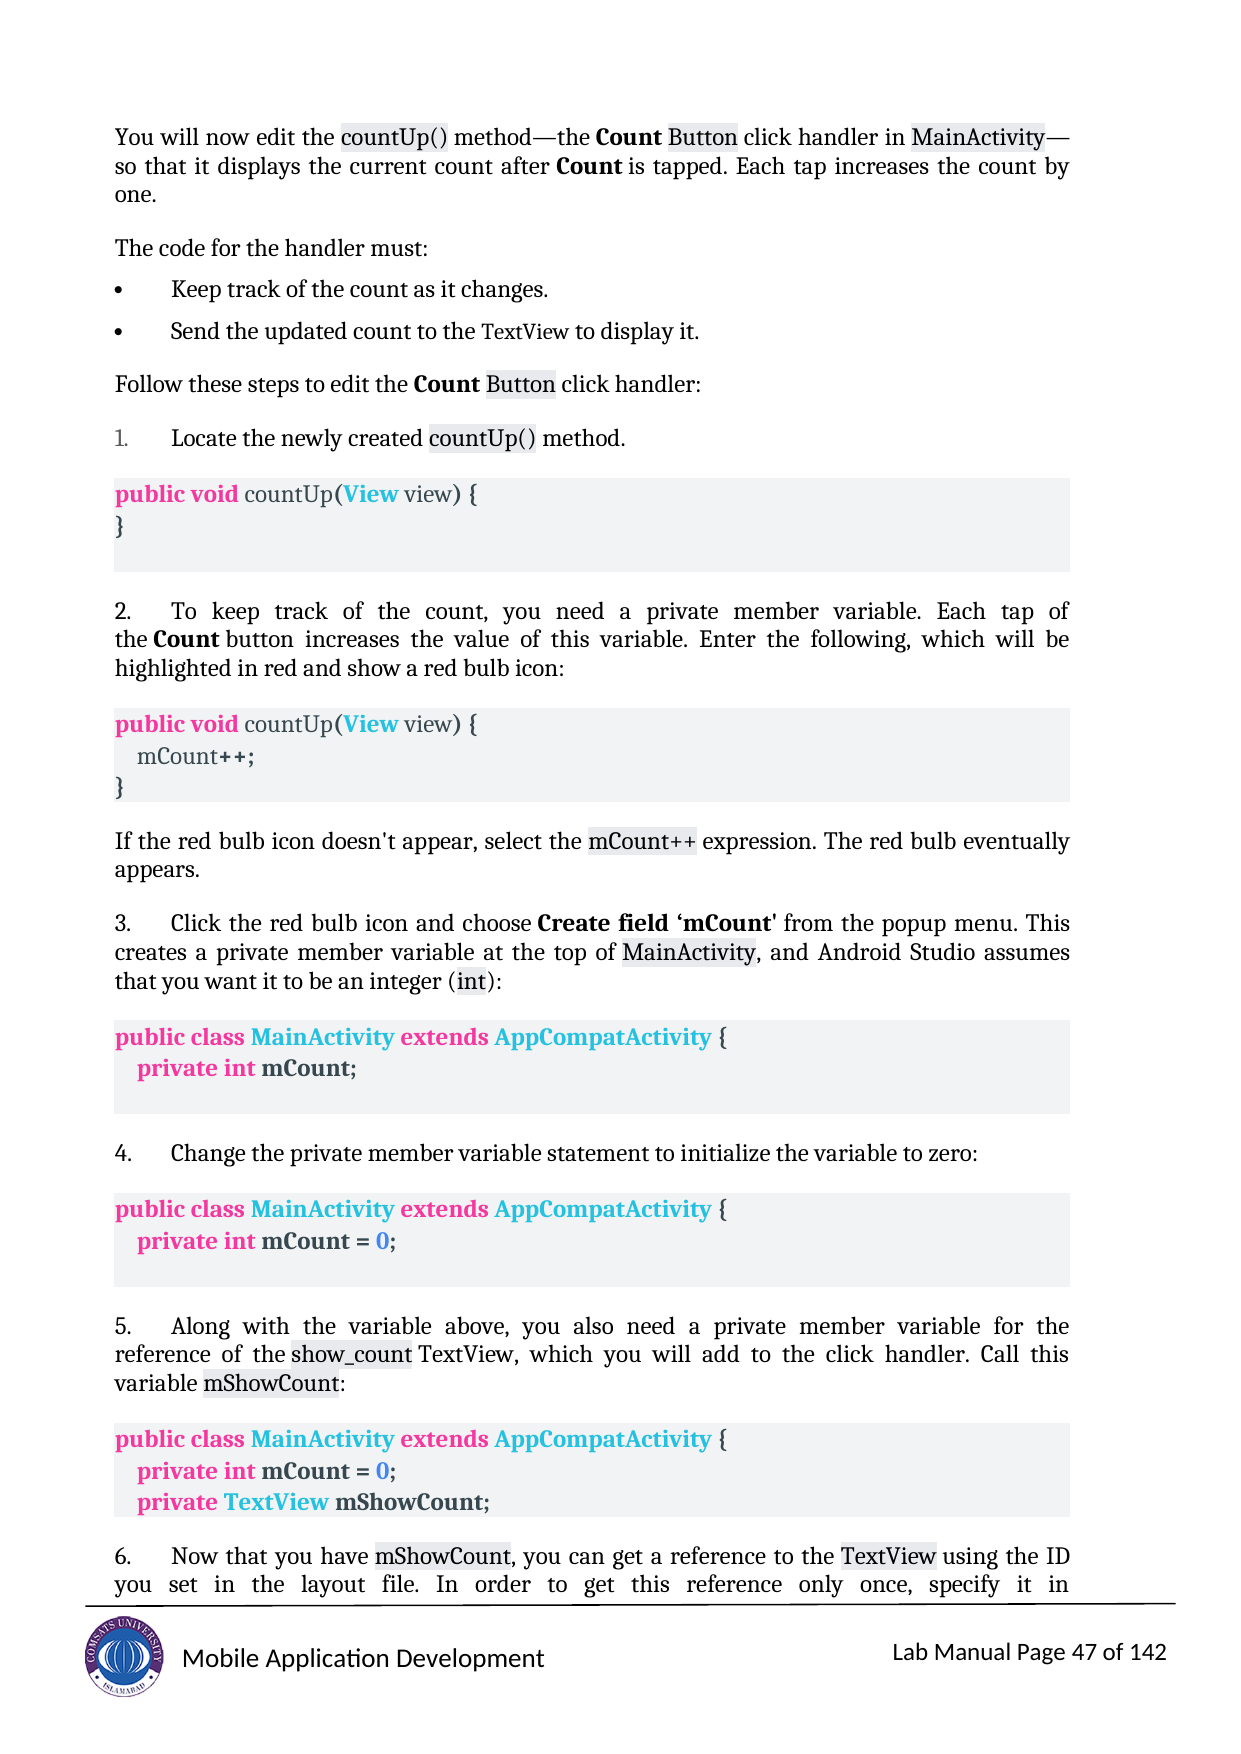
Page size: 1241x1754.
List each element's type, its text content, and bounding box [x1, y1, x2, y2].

text You will now edit the countUp() method—the Count Button click handler in MainActivity—so that it displays the current count after Count is tapped. Each tap increases the count by one. [114, 123, 1070, 209]
text Follow these steps to edit the Count Button click handler: [556, 370, 1070, 399]
text public void countUp(View view) { } [114, 478, 1070, 572]
list Change the private member variable statement to initialize the variable to zero: [114, 1139, 1070, 1168]
text Follow these steps to edit the Count Button click handler: [114, 370, 486, 399]
text public class MainActivity extends AppCompatActivity { private int mCount; [114, 1020, 1070, 1114]
list Keep track of the count as it changes. [114, 275, 1070, 304]
text public class MainActivity extends AppCompatActivity { private int mCount = 0; private TextView mShowCount; [114, 1423, 1070, 1517]
list Locate the newly created countUp() method. [114, 424, 429, 453]
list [114, 1542, 1070, 1599]
text public void countUp(View view) { mCount++; } [114, 708, 1070, 802]
list Locate the newly created countUp() method. [536, 424, 1070, 453]
subtitle The code for the handler must: [114, 234, 1070, 263]
list To keep track of the count, you need a private member variable. Each tap of the Count button increases the value of this variable. Enter the following, which will be highlighted in red and show a red bulb icon: [114, 597, 1070, 683]
list Click the red bulb icon and choose Create field ‘mCount' from the popup menu. This creates a private member variable at the top of MainActivity, and Android Studio assumes that you want it to be an integer (int): [114, 909, 1070, 995]
text If the red bulb icon doesn't appear, select the mCount++ expression. The red bulb eventually appears. [114, 827, 1070, 884]
list Send the updated count to the TextView to display it. [114, 317, 1070, 345]
text public class MainActivity extends AppCompatActivity { private int mCount = 0; [114, 1193, 1070, 1287]
picture [85, 1616, 165, 1697]
list Along with the variable above, you also need a private member variable for the reference of the show_count TextView, which you will add to the click handler. Call this variable mShowCount: [114, 1312, 1070, 1398]
